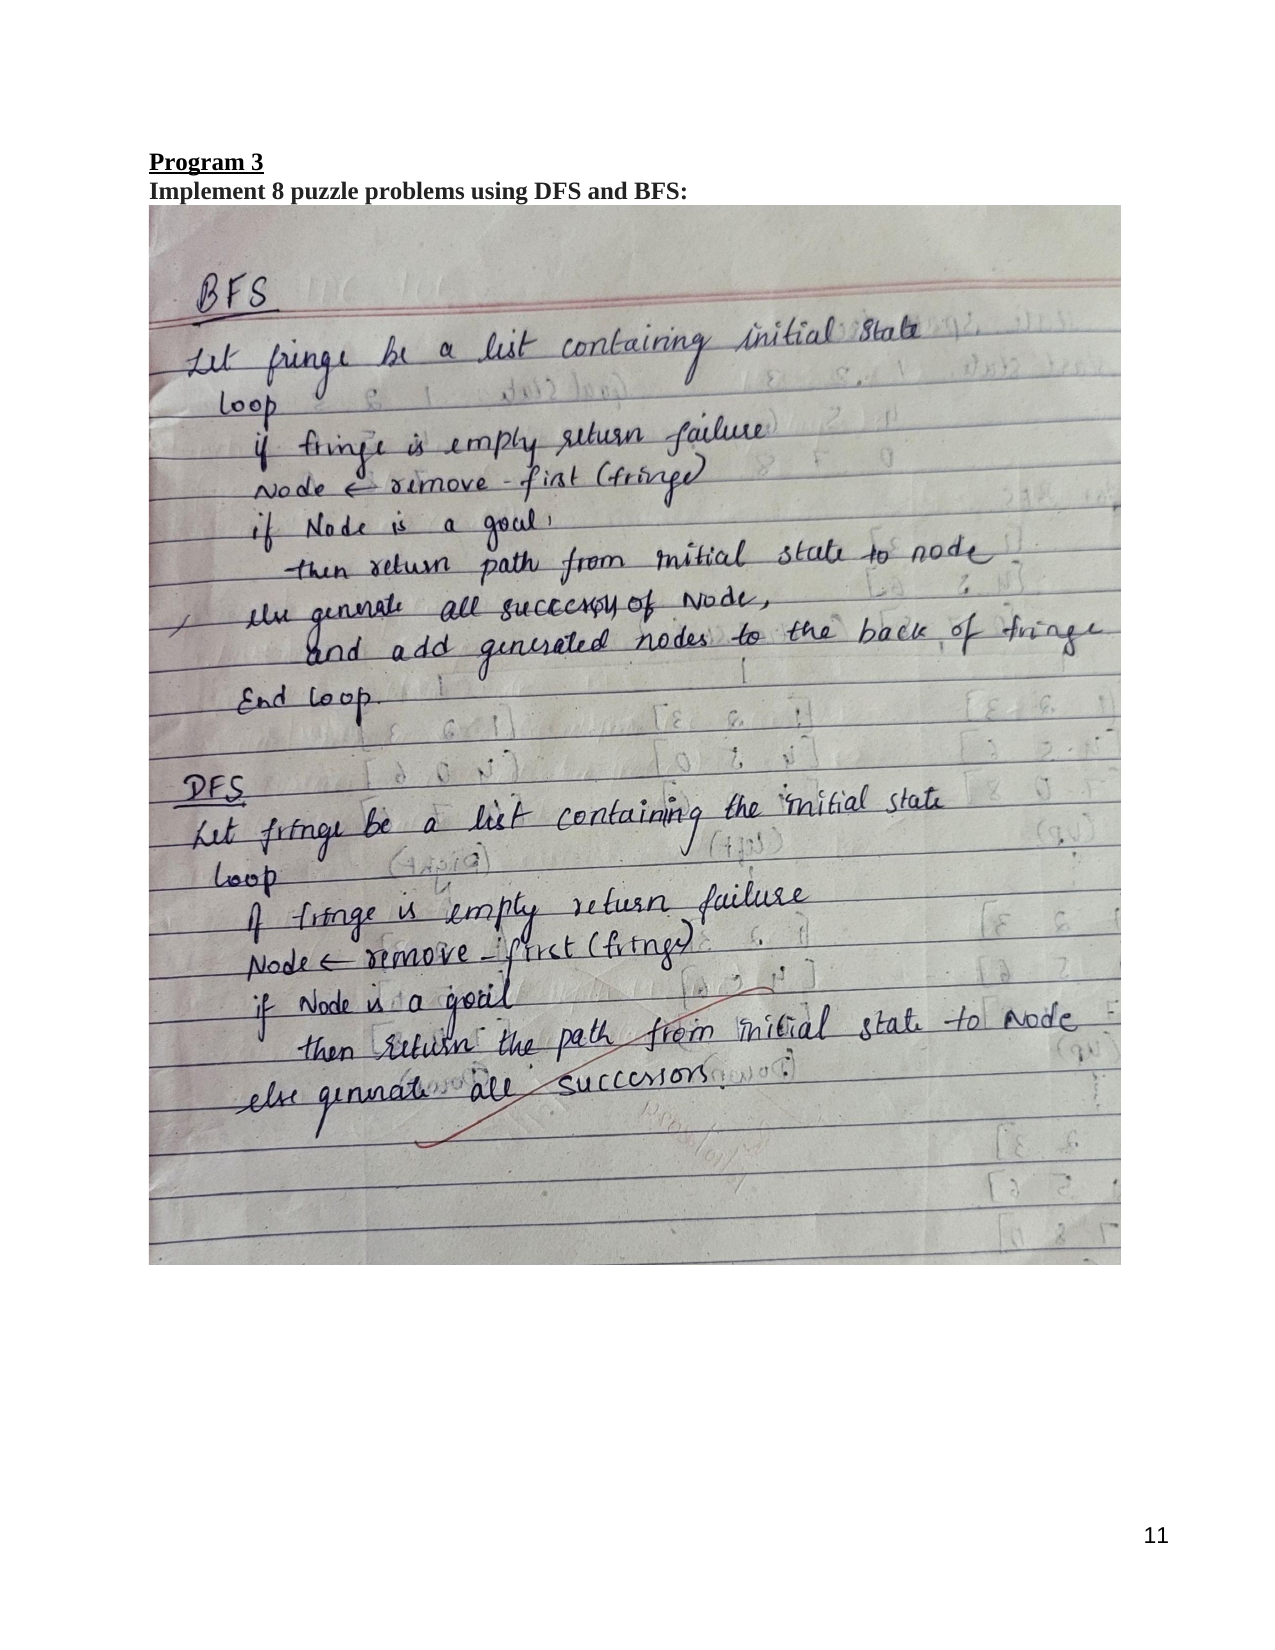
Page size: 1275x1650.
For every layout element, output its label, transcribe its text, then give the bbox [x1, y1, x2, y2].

picture [148, 205, 1121, 1265]
text Program 3 [149, 147, 1169, 176]
text Implement 8 puzzle problems using DFS and BFS: [149, 176, 1169, 205]
